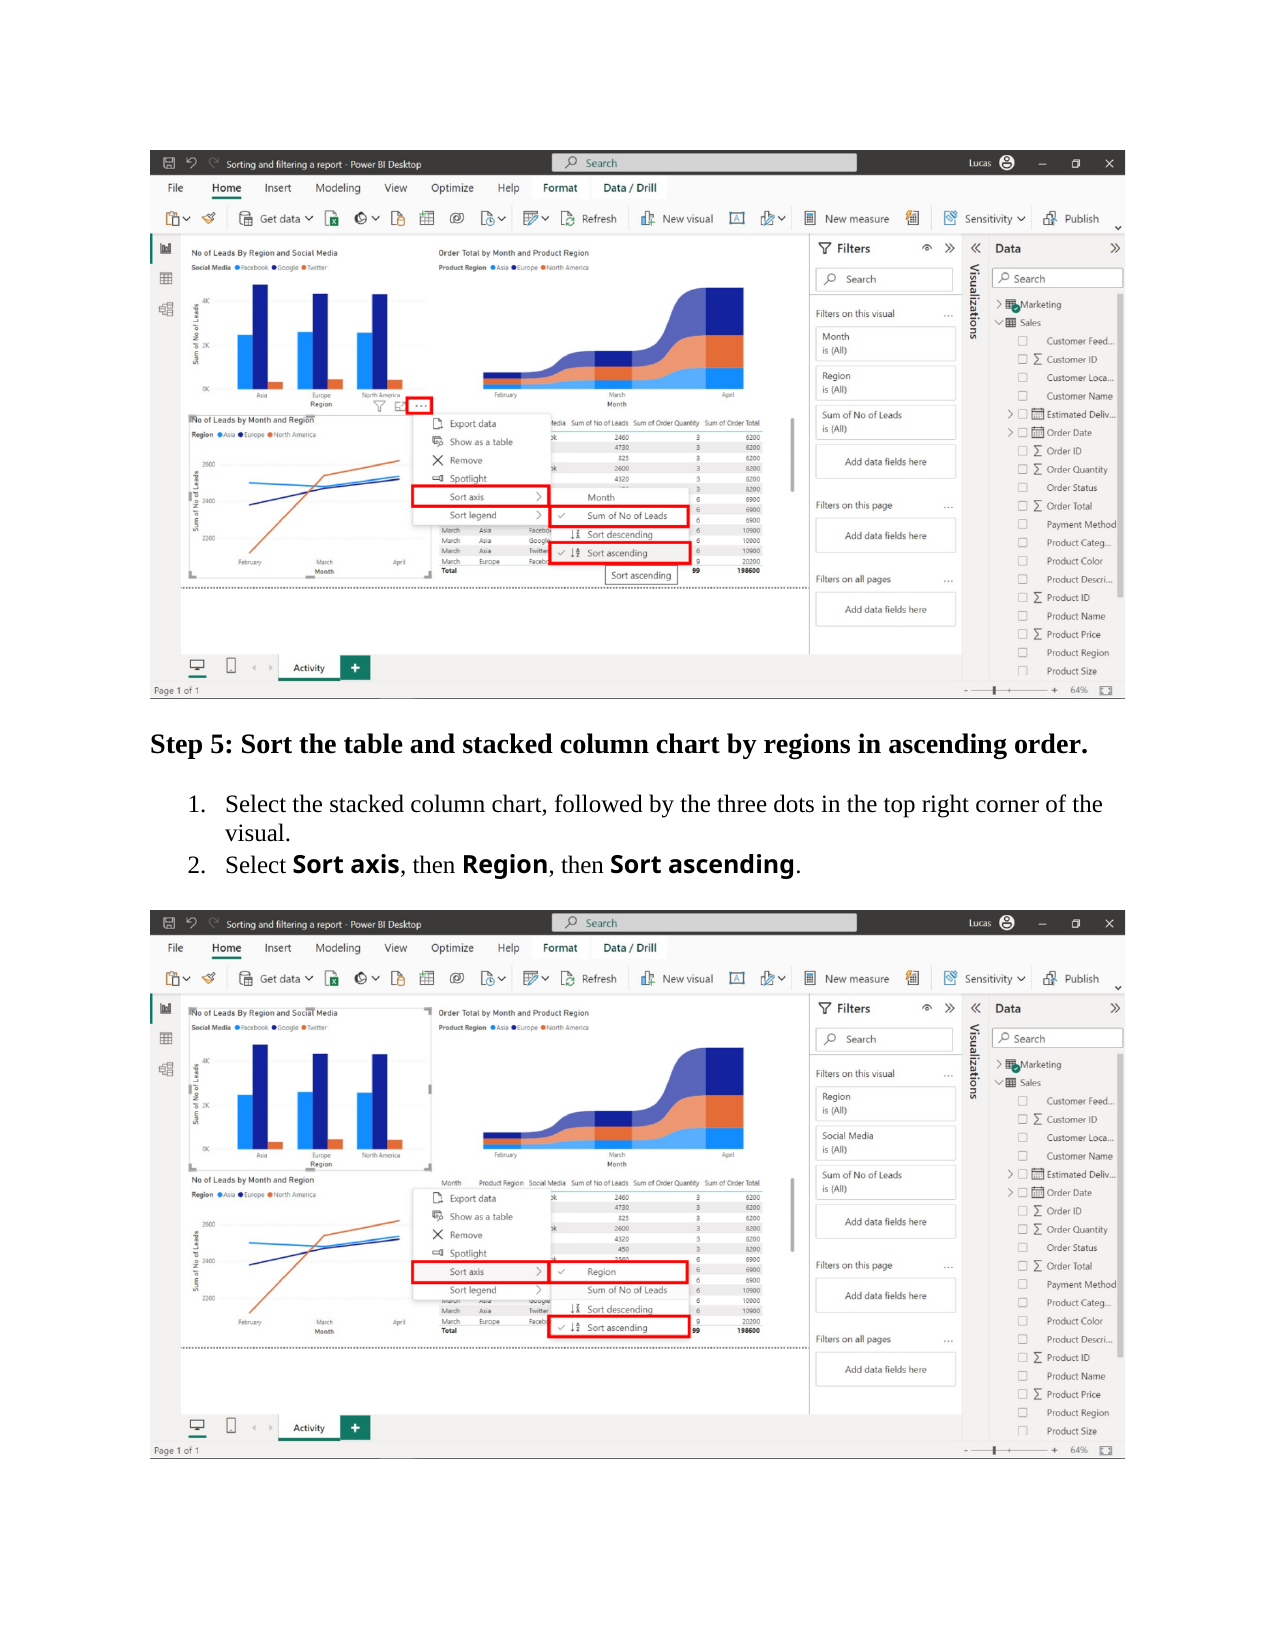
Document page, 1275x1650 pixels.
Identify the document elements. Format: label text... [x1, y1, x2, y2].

list Select the stacked column chart, followed by the three dots in the top right corner of the visual. [187, 789, 1125, 847]
text Step 5: Sort the table and stacked column chart by regions in ascending order. [150, 728, 1125, 760]
picture [150, 150, 1125, 699]
picture [150, 910, 1125, 1459]
list Select Sort axis, then Region, then Sort ascending. [187, 847, 1125, 881]
